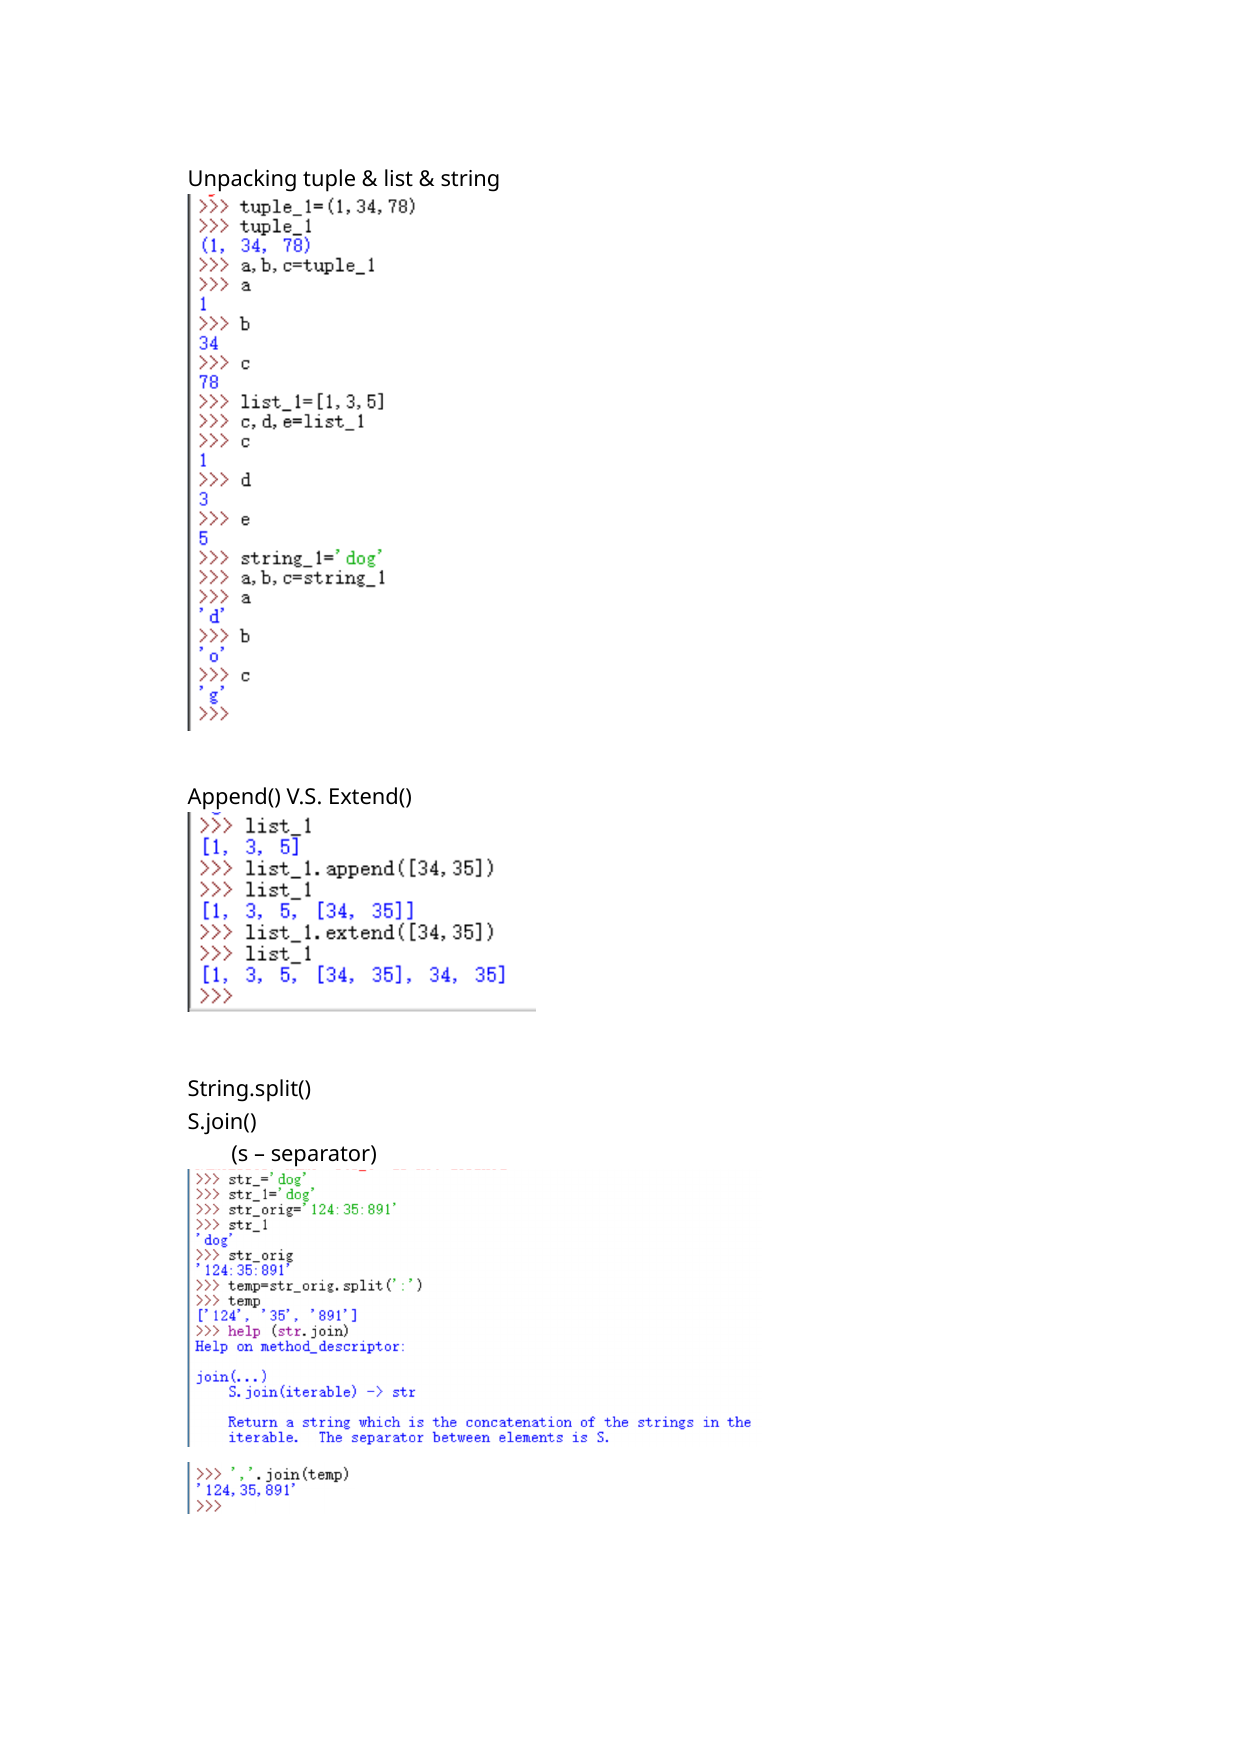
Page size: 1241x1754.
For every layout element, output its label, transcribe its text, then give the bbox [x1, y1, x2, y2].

picture [187, 812, 536, 1012]
picture [187, 194, 434, 731]
text String.split() [187, 1072, 1053, 1104]
picture [187, 1169, 762, 1447]
text (s – separator) [187, 1137, 1053, 1169]
text S.join() [187, 1104, 1053, 1137]
picture [187, 1462, 356, 1514]
text Unpacking tuple & list & string [187, 162, 1053, 194]
text Append() V.S. Extend() [187, 779, 1053, 812]
